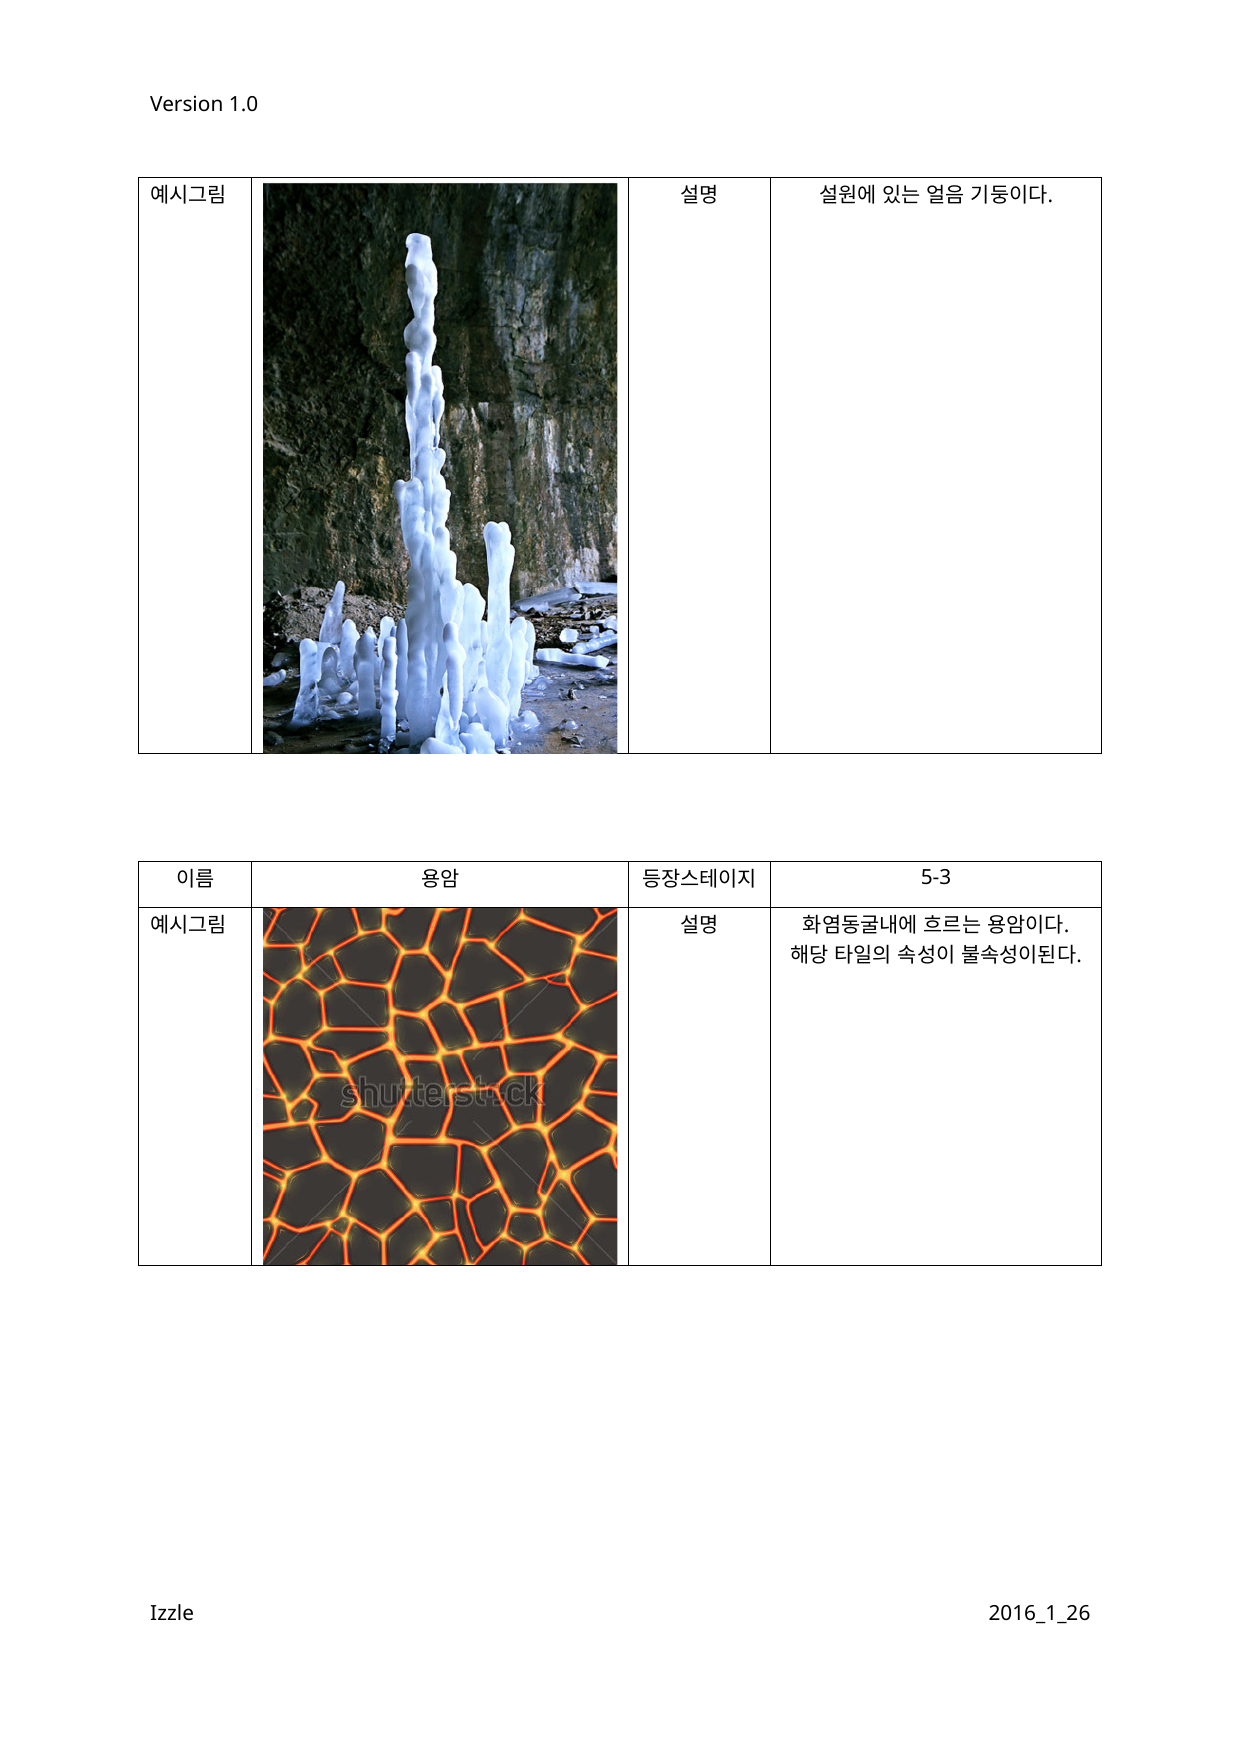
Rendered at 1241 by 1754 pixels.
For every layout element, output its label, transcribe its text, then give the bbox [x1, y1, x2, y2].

table_cell 설명 [629, 908, 770, 1264]
table_header 용암 [252, 862, 628, 907]
table_cell 설명 [629, 178, 770, 753]
table_cell 설원에 있는 얼음 기둥이다. [771, 178, 1101, 753]
table_header 이름 [139, 862, 251, 907]
table_cell [618, 908, 628, 1264]
table_cell 예시그림 [139, 178, 251, 753]
table_cell [618, 178, 628, 753]
table_cell [252, 178, 263, 753]
table_header 5-3 [771, 862, 1101, 907]
table_cell 예시그림 [139, 908, 251, 1264]
picture [263, 178, 618, 754]
picture [263, 908, 618, 1265]
table_header 등장스테이지 [629, 862, 770, 907]
table_cell 화염동굴내에 흐르는 용암이다. 해당 타일의 속성이 불속성이된다. [771, 908, 1101, 1264]
table_cell [252, 908, 263, 1264]
